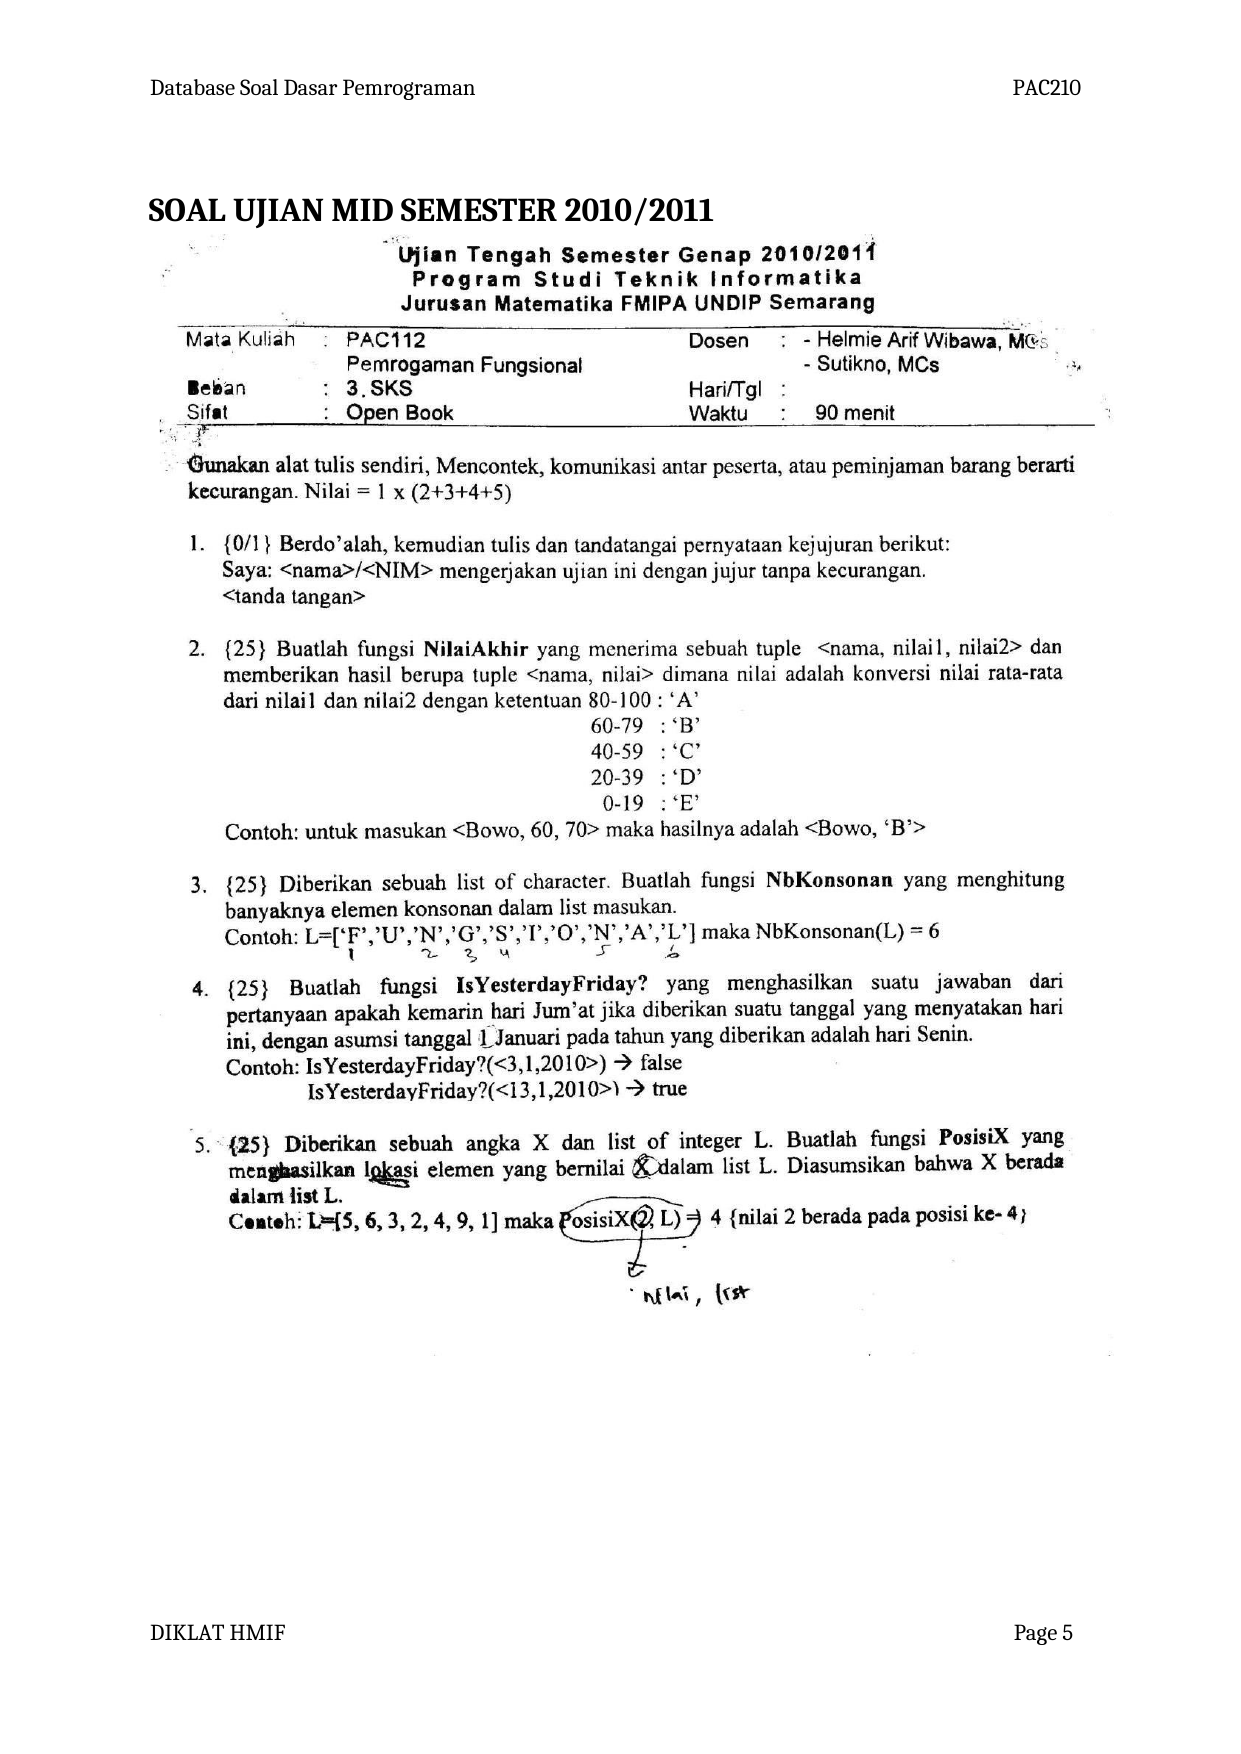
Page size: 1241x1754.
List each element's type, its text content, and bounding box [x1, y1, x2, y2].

text SOAL UJIAN MID SEMESTER 2010/2011 [148, 191, 1144, 230]
picture [159, 234, 1114, 1356]
